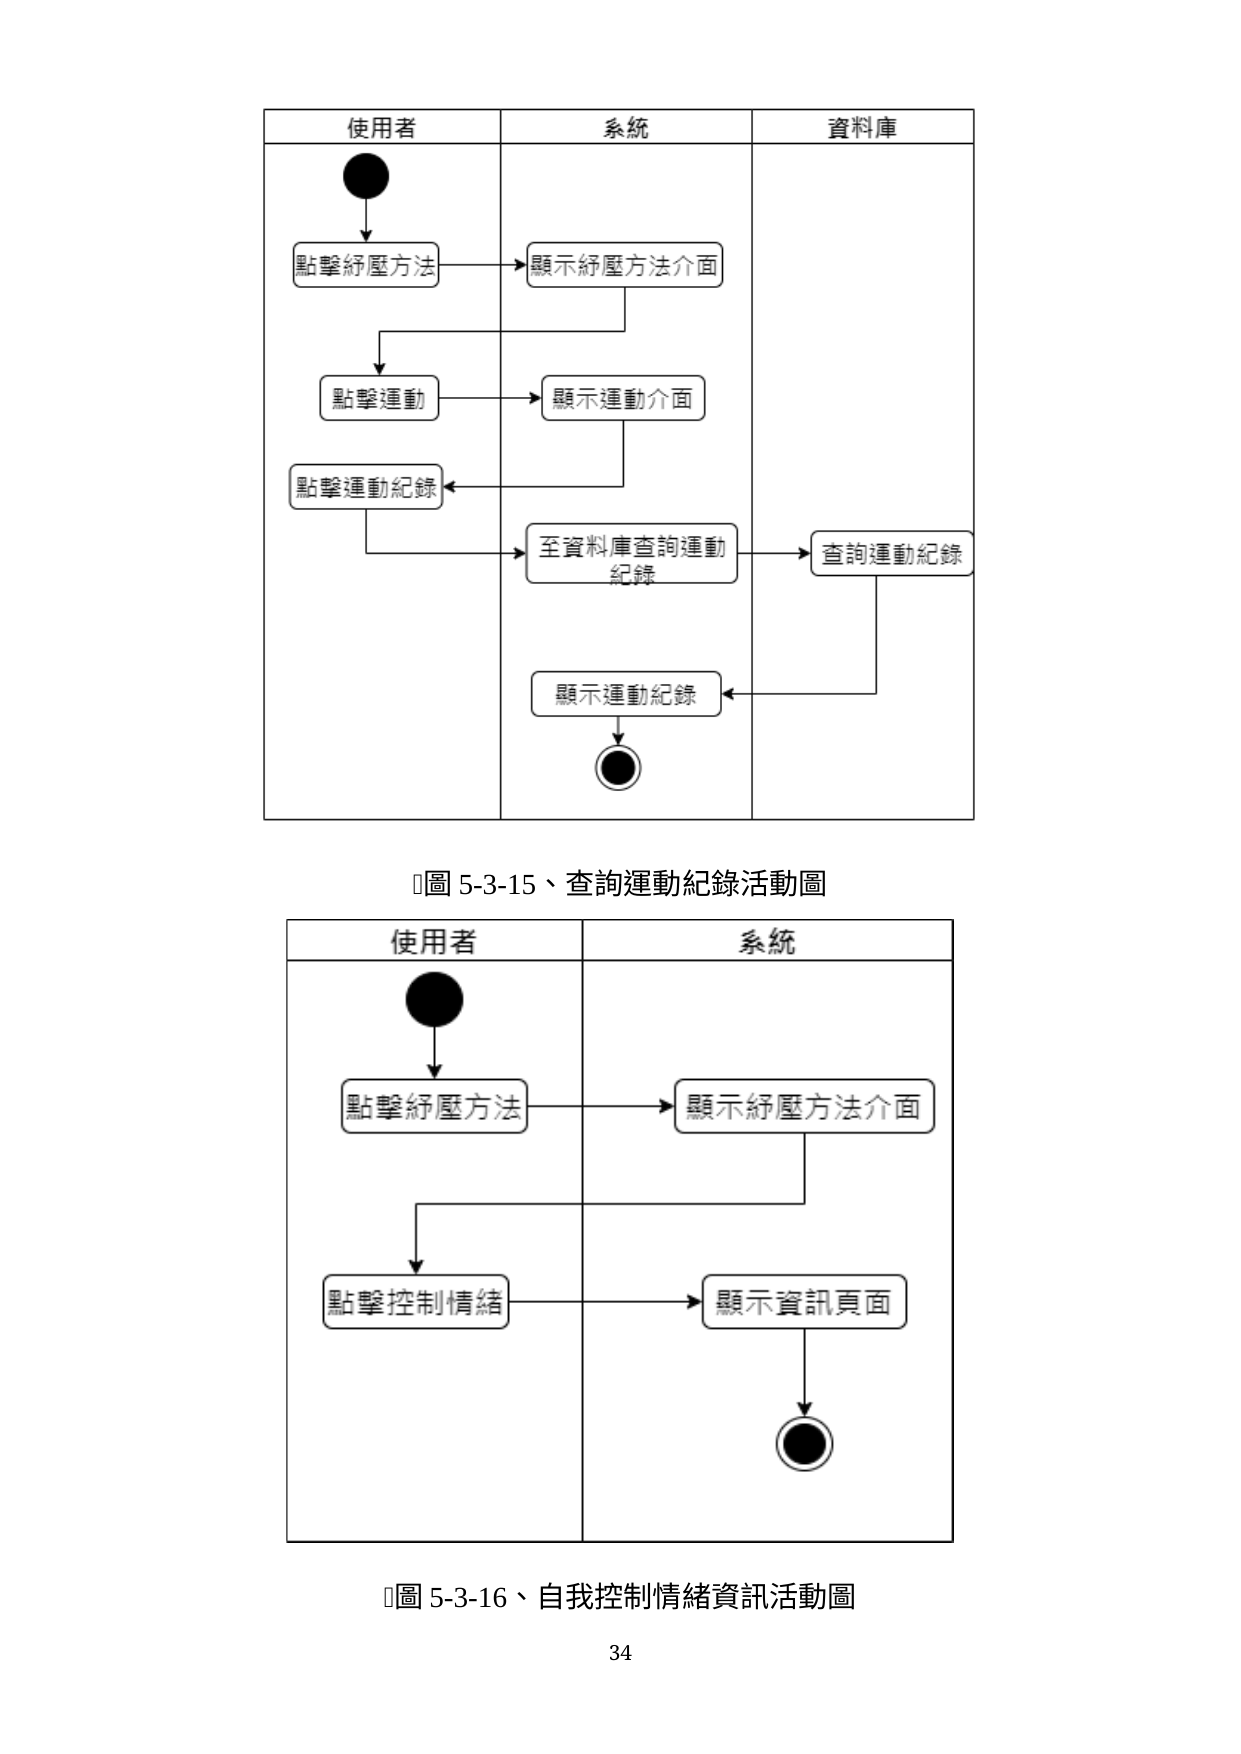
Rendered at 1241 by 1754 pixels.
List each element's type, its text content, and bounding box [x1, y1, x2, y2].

text 圖5-3-16、自我控制情緒資訊活動圖 [89, 1557, 1152, 1632]
picture [286, 919, 954, 1543]
text 圖5-3-15、查詢運動紀錄活動圖 [89, 844, 1152, 919]
picture [249, 94, 991, 831]
